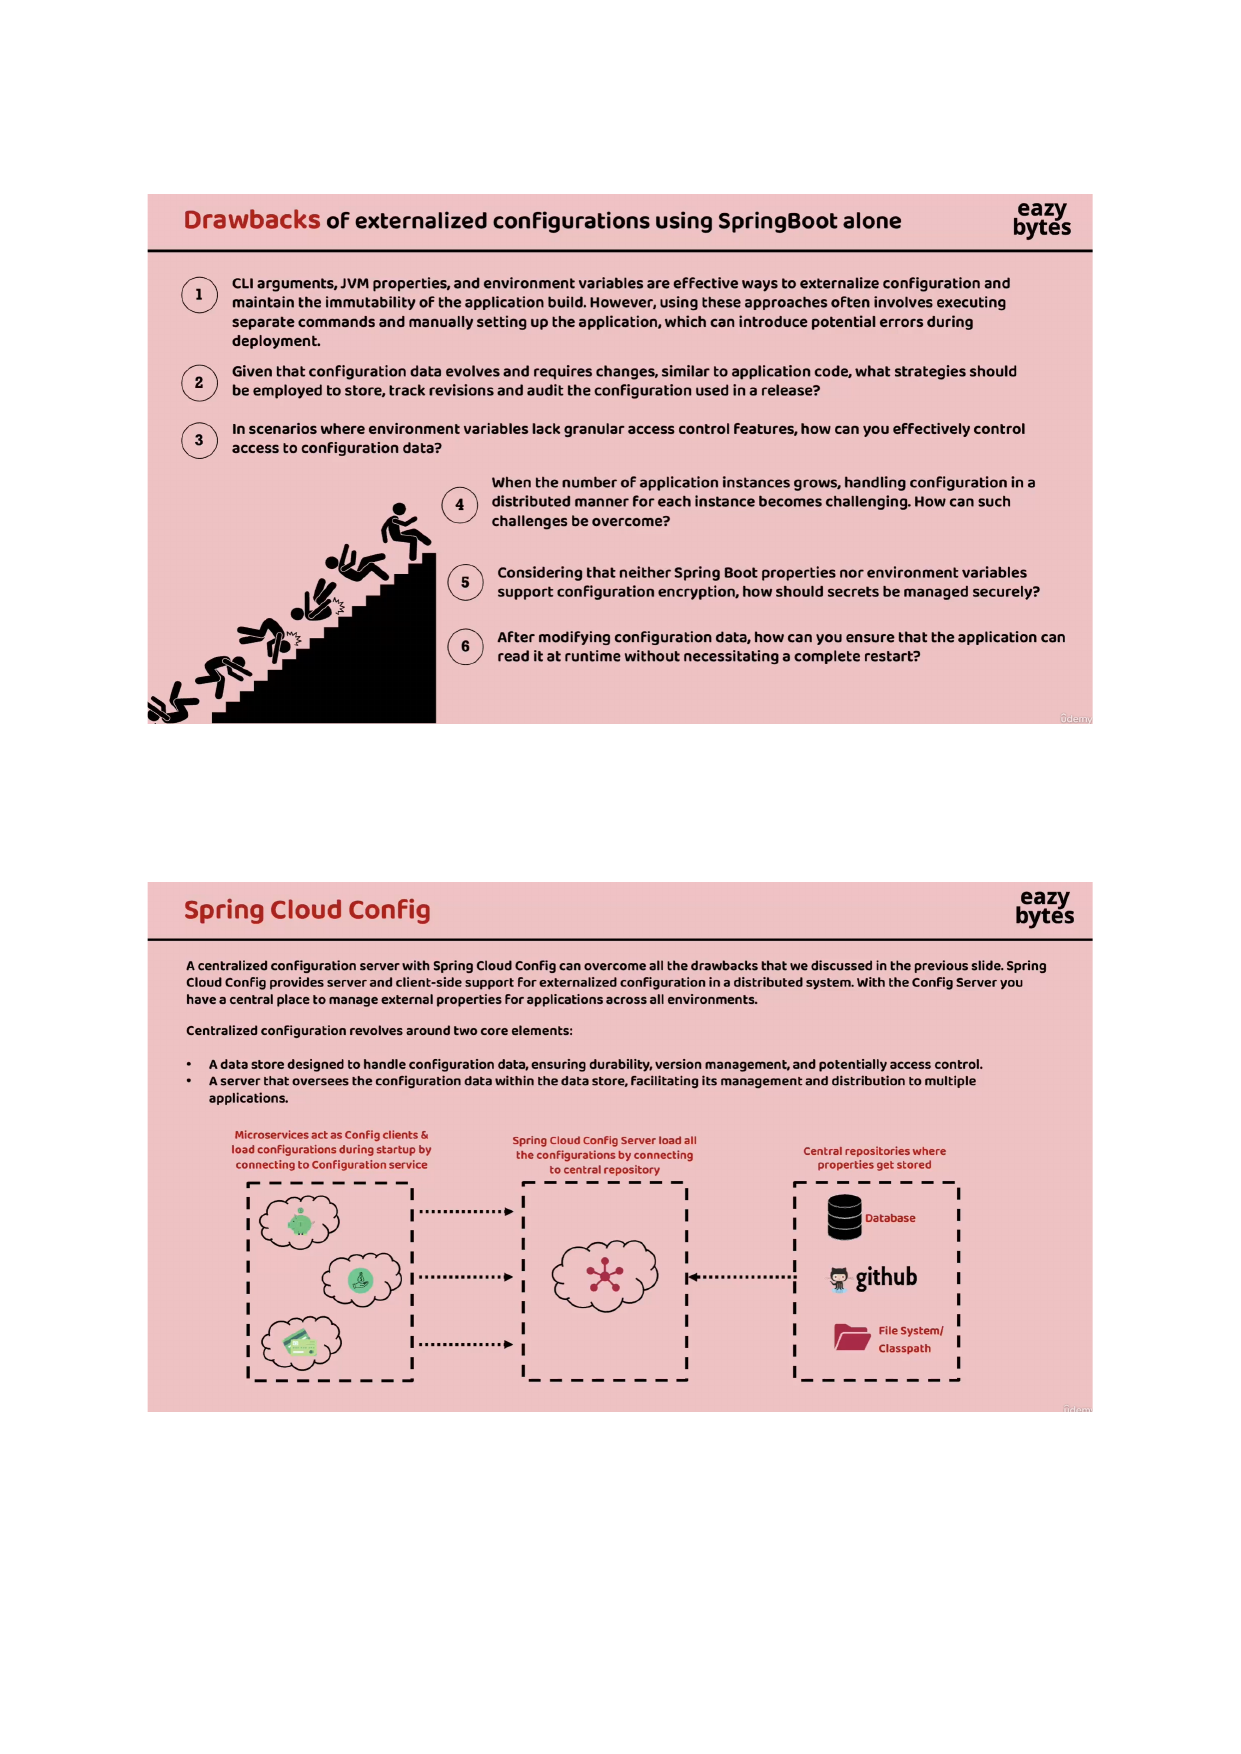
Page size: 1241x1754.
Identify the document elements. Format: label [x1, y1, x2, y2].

picture [147, 882, 1093, 1412]
picture [147, 194, 1093, 724]
